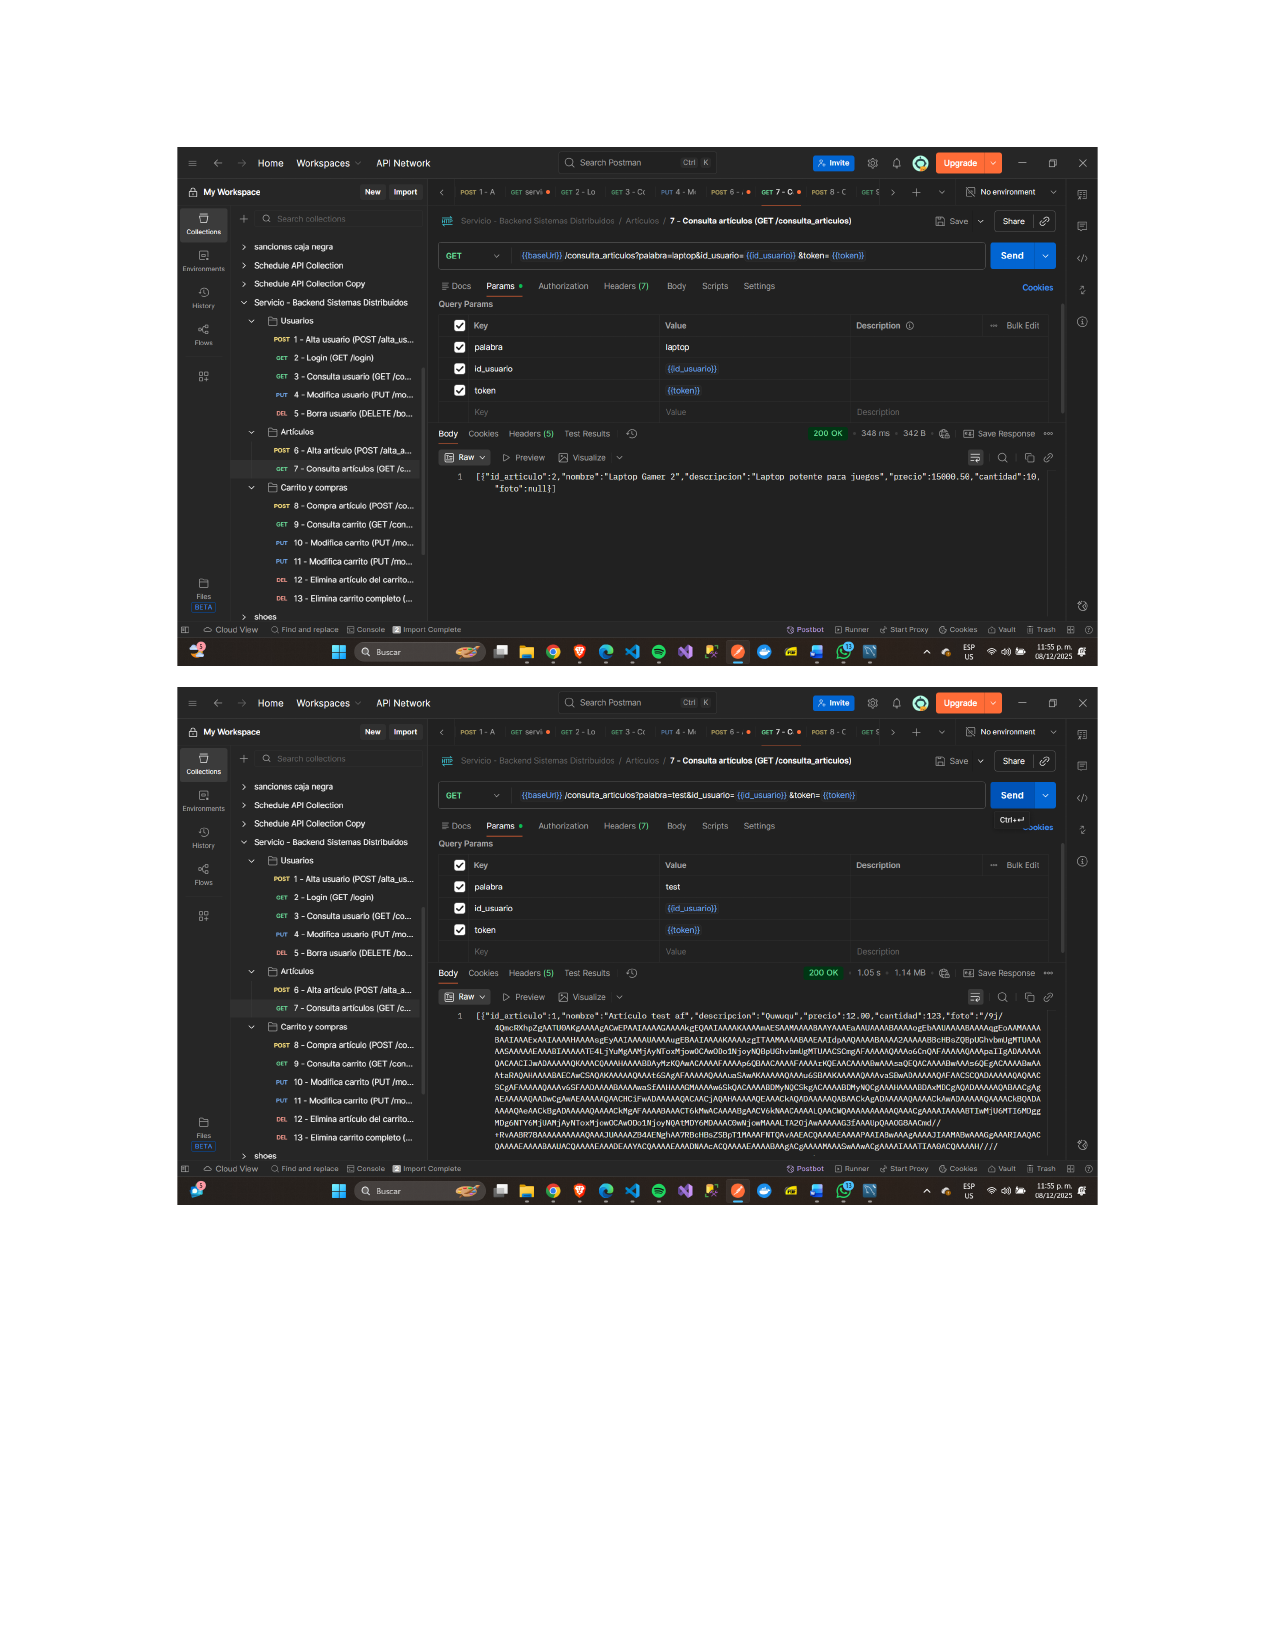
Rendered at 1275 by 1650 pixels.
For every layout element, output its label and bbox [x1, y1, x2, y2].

picture [177, 147, 1098, 666]
picture [177, 687, 1098, 1205]
